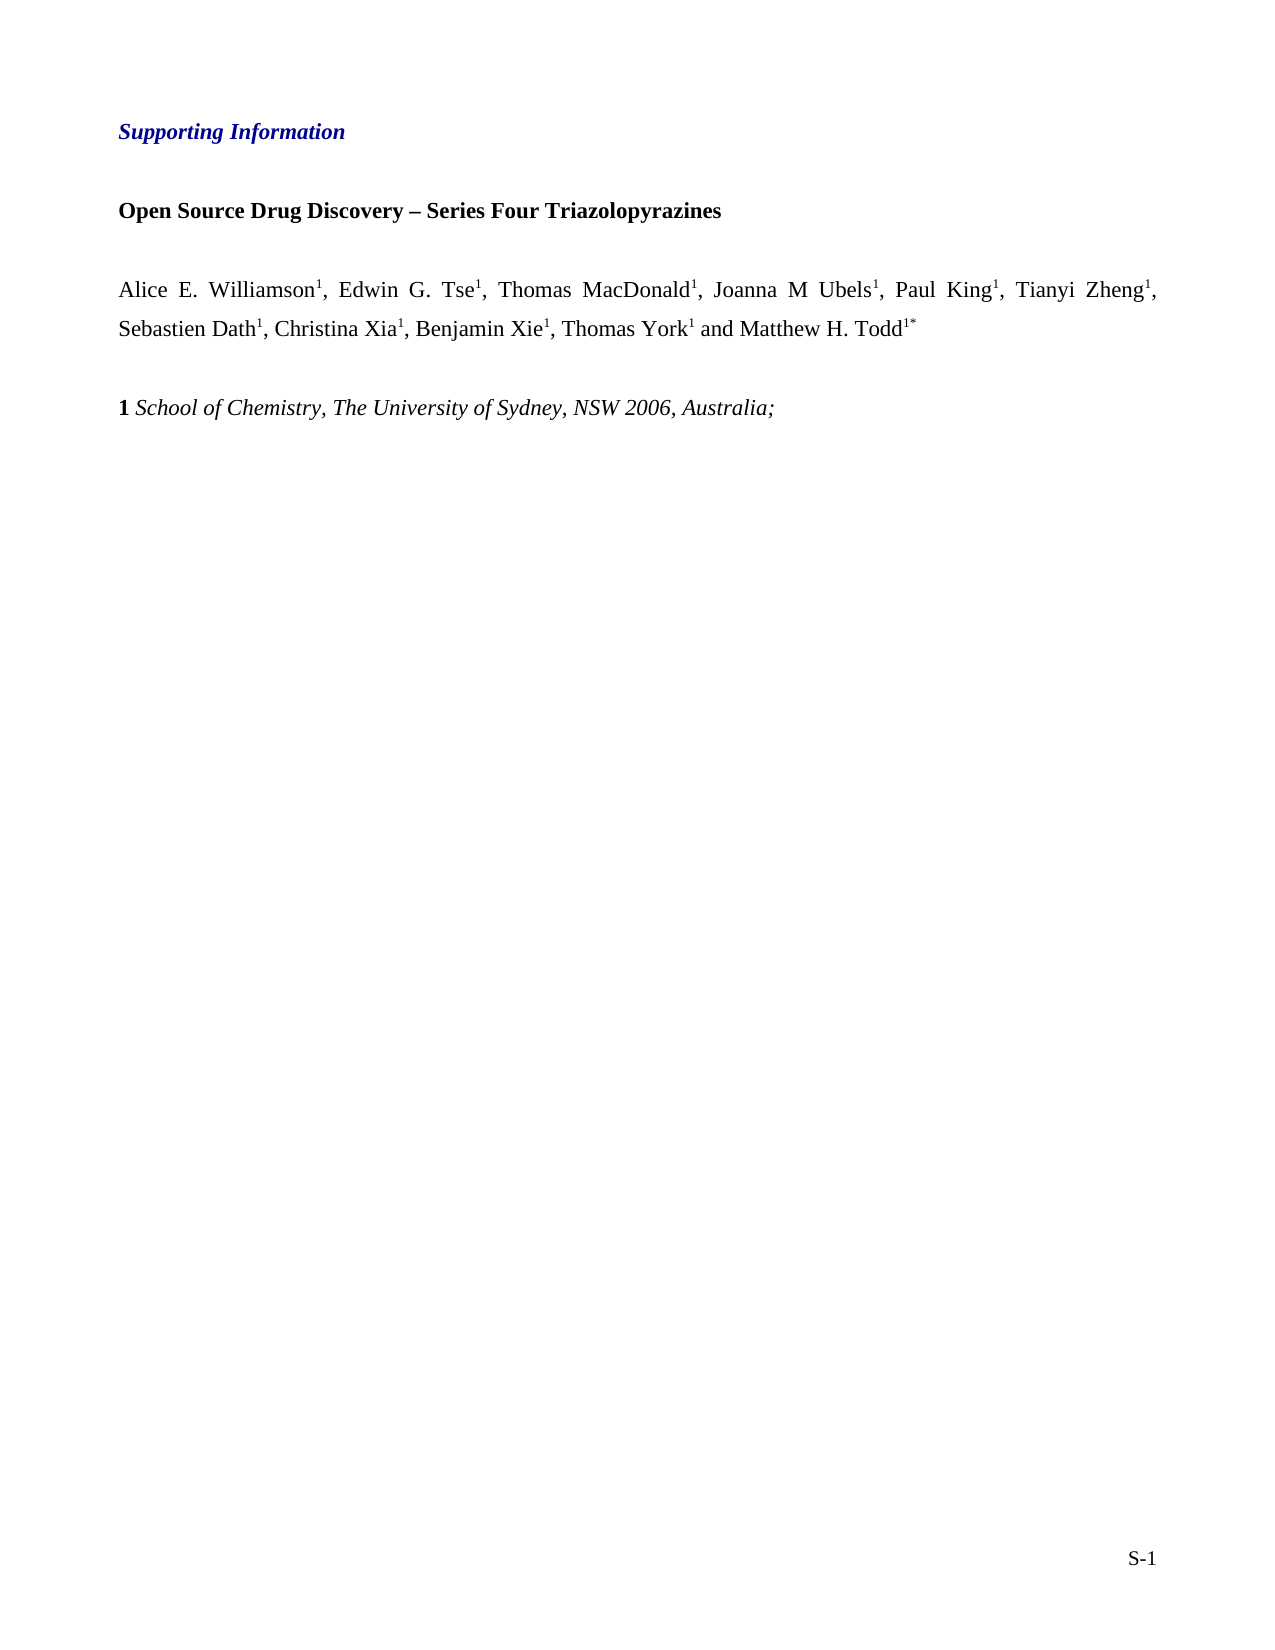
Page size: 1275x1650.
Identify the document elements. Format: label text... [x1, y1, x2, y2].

text Alice E. Williamson1, Edwin G. Tse1, Thomas MacDonald1, Joanna M Ubels1, Paul King1, Tianyi Zheng1, Sebastien Dath1, Christina Xia1, Benjamin Xie1, Thomas York1 and Matthew H. Todd1* [118, 276, 1157, 342]
text Open Source Drug Discovery – Series Four Triazolopyrazines [118, 197, 1157, 223]
text Supporting Information [118, 118, 1157, 144]
text 1 School of Chemistry, The University of Sydney, NSW 2006, Australia; [118, 394, 1157, 421]
